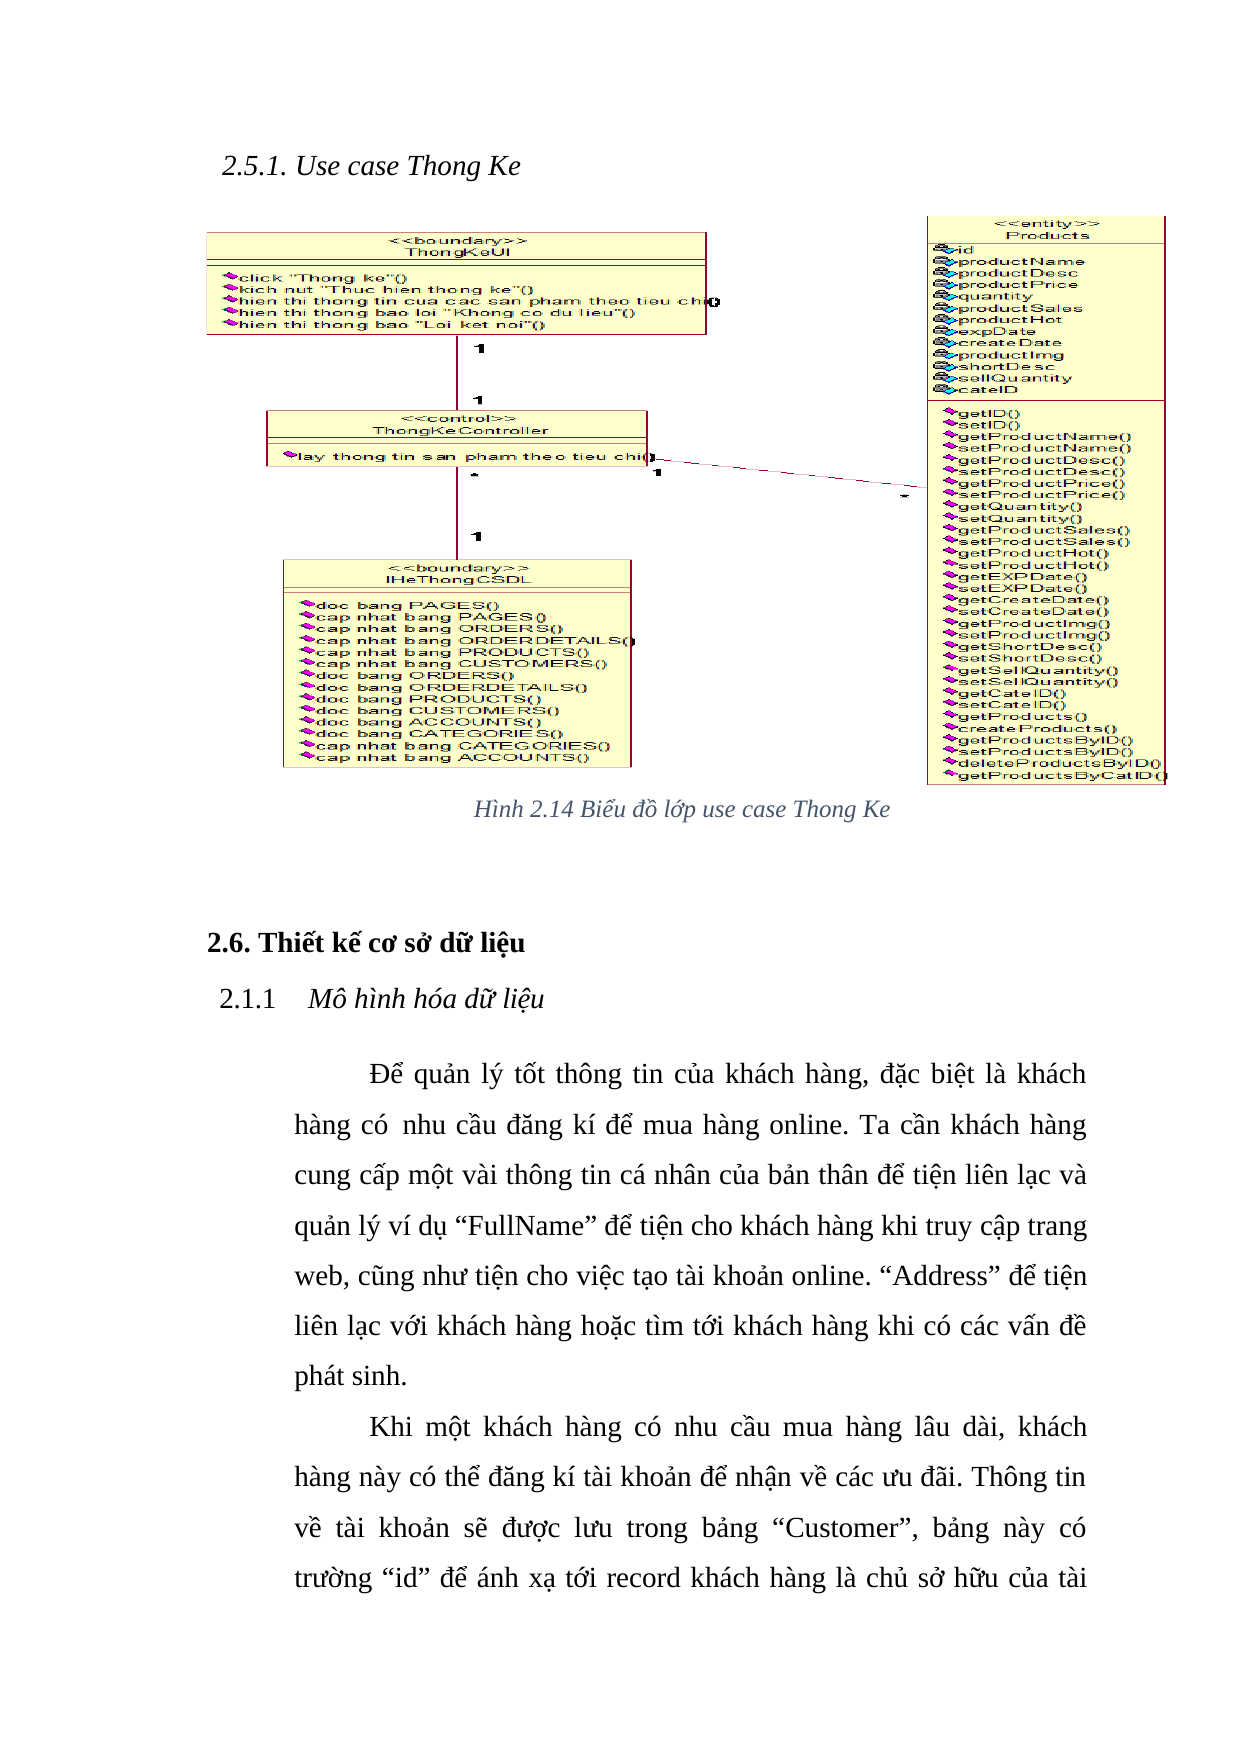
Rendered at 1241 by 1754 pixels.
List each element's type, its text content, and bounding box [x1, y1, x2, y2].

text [294, 1409, 1088, 1593]
text Để quản lý tốt thông tin của khách hàng, đặc biệt là khách hàng có nhu cầu đăng kí để mua hàng online. Ta cần khách hàng cung cấp một vài thông tin cá nhân của bản thân để tiện liên lạc và quản lý ví dụ “FullName” để tiện cho khách hàng khi truy cập trang web, cũng như tiện cho việc tạo tài khoản online. “Address” để tiện liên lạc với khách hàng hoặc tìm tới khách hàng khi có các vấn đề phát sinh. [294, 1057, 1088, 1392]
subtitle 2.5.1. Use case Thong Ke [207, 148, 1099, 181]
subtitle 2.6. Thiết kế cơ sở dữ liệu [207, 925, 1099, 959]
picture [206, 216, 1168, 785]
list Mô hình hóa dữ liệu [219, 981, 1122, 1015]
